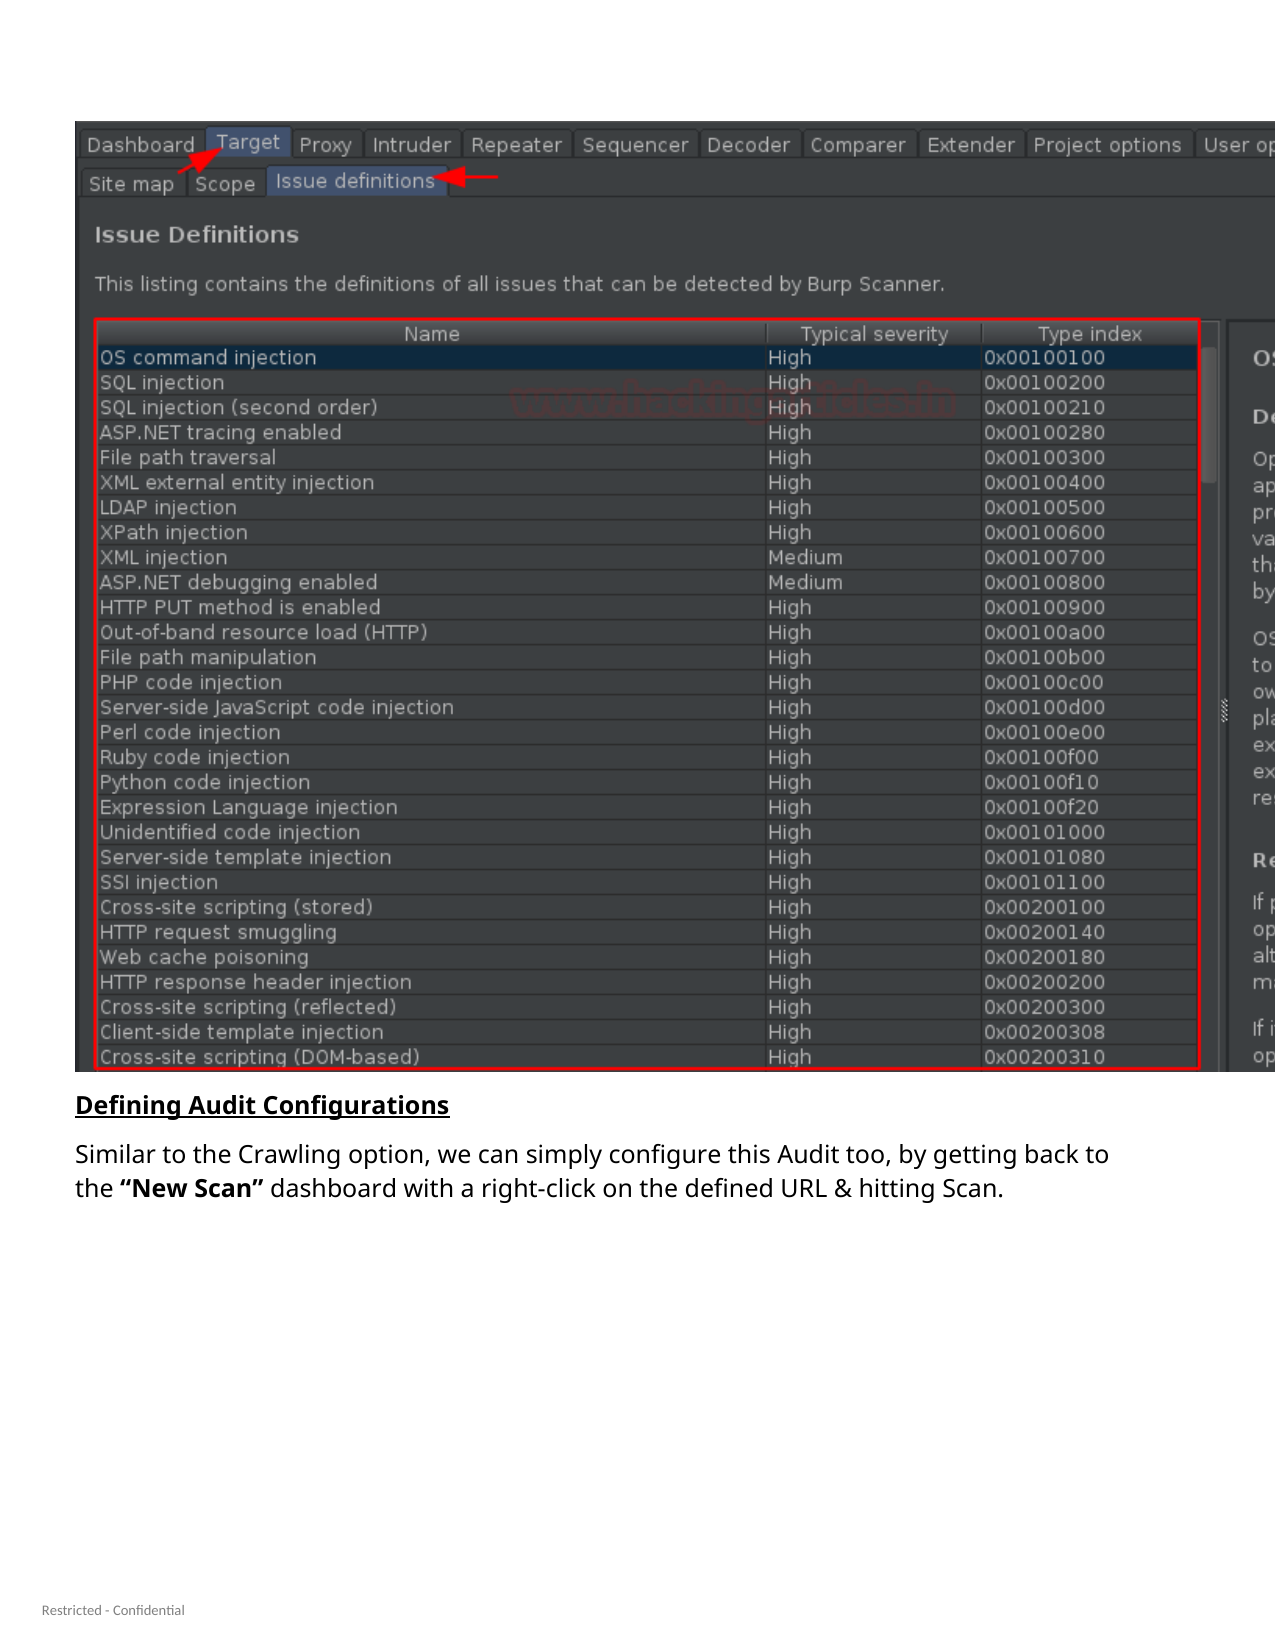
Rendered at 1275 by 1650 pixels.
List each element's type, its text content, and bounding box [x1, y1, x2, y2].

text Defining Audit Configurations [75, 1087, 1200, 1121]
picture [75, 121, 1275, 1072]
text Similar to the Crawling option, we can simply configure this Audit too, by getting back to the “New Scan” dashboard with a right-click on the defined URL & hitting Scan. [75, 1137, 1200, 1205]
